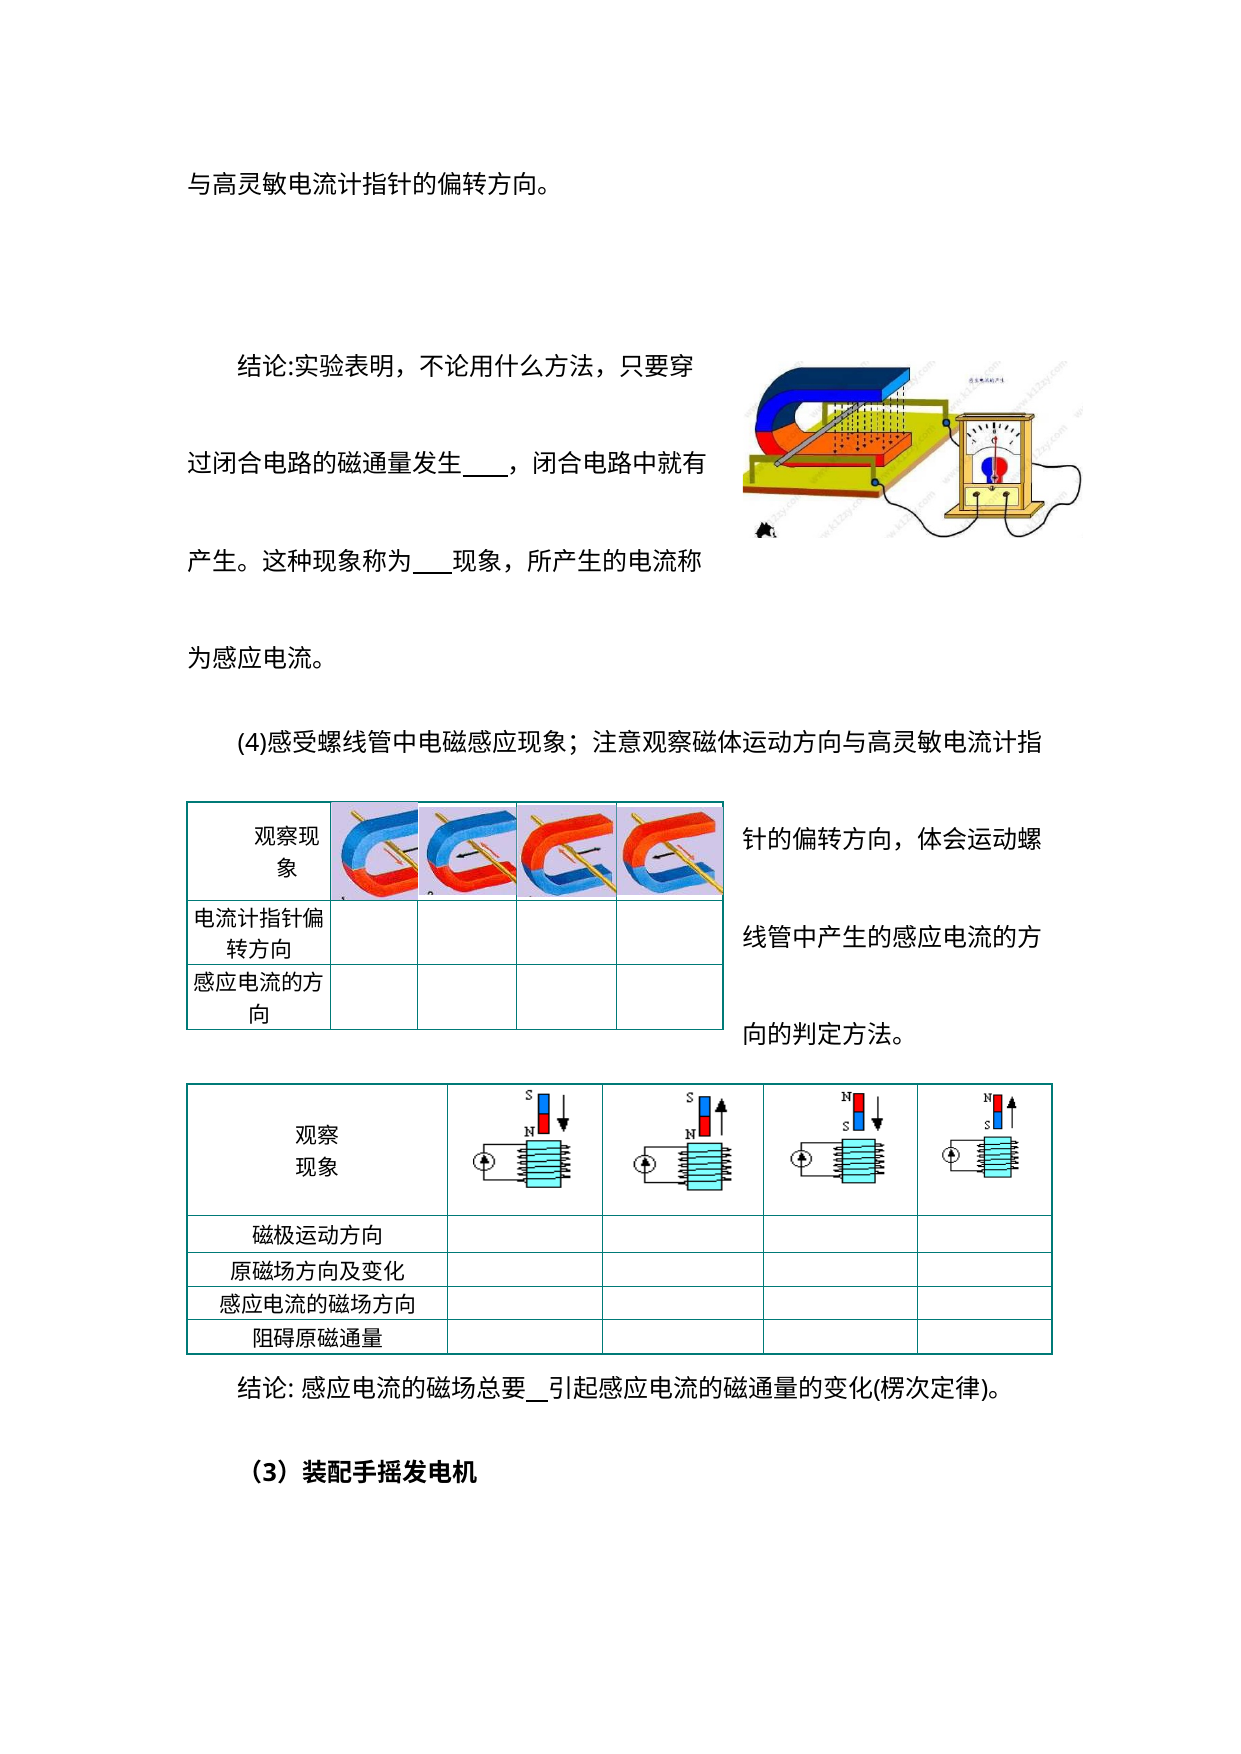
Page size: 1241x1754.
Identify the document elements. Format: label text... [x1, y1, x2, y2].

table_cell 电流计指针偏转方向 [188, 901, 330, 964]
table_cell [448, 1320, 602, 1353]
table_header 观察 现象 [188, 1085, 447, 1215]
table_cell [764, 1216, 917, 1252]
table_cell 阻碍原磁通量 [188, 1320, 447, 1353]
table_cell [918, 1253, 1051, 1286]
table_cell [617, 901, 722, 964]
picture [628, 1085, 739, 1198]
table_cell [418, 901, 516, 964]
table_cell [918, 1216, 1051, 1252]
table_header [617, 895, 722, 900]
table_cell [517, 965, 616, 1028]
table_header [448, 1085, 602, 1215]
table_header [603, 1085, 763, 1215]
picture [331, 802, 724, 900]
text （3）装配手摇发电机 [187, 1438, 1053, 1503]
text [187, 150, 1053, 215]
table_header [418, 895, 516, 900]
table_cell [448, 1287, 602, 1319]
table_cell [764, 1320, 917, 1353]
table_cell [603, 1320, 763, 1353]
picture [742, 361, 1083, 538]
table_cell 磁极运动方向 [188, 1216, 447, 1252]
table_cell [331, 901, 417, 964]
table_cell [764, 1253, 917, 1286]
text (4)感受螺线管中电磁感应现象；注意观察磁体运动方向与高灵敏电流计指针的偏转方向，体会运动螺线管中产生的感应电流的方向的判定方法。 [187, 708, 1053, 1065]
table_header [617, 803, 722, 807]
table_cell [603, 1253, 763, 1286]
table_header [918, 1085, 1051, 1215]
table_cell [603, 1287, 763, 1319]
table_header [418, 803, 516, 807]
table_cell 感应电流的方向 [188, 965, 330, 1028]
table_cell [918, 1287, 1051, 1319]
table_cell [617, 965, 722, 1028]
picture [473, 1085, 578, 1199]
text 结论:实验表明，不论用什么方法，只要穿过闭合电路的磁通量发生 ，闭合电路中就有 产生。这种现象称为 现象，所产生的电流称为感应电流。 [187, 332, 1053, 689]
table_cell [418, 965, 516, 1028]
table_cell [331, 965, 417, 1028]
text 结论: 感应电流的磁场总要 引起感应电流的磁通量的变化(楞次定律)。 [187, 1355, 1053, 1419]
table_cell [764, 1287, 917, 1319]
table_cell 原磁场方向及变化 [188, 1253, 447, 1286]
table_cell 感应电流的磁场方向 [188, 1287, 447, 1319]
picture [940, 1085, 1029, 1185]
picture [788, 1085, 893, 1196]
table_cell [517, 901, 616, 964]
table_cell [448, 1216, 602, 1252]
table_cell [448, 1253, 602, 1286]
table_cell [603, 1216, 763, 1252]
table_header 观察现象 [188, 803, 330, 900]
table_header [764, 1085, 917, 1215]
table_cell [918, 1320, 1051, 1353]
